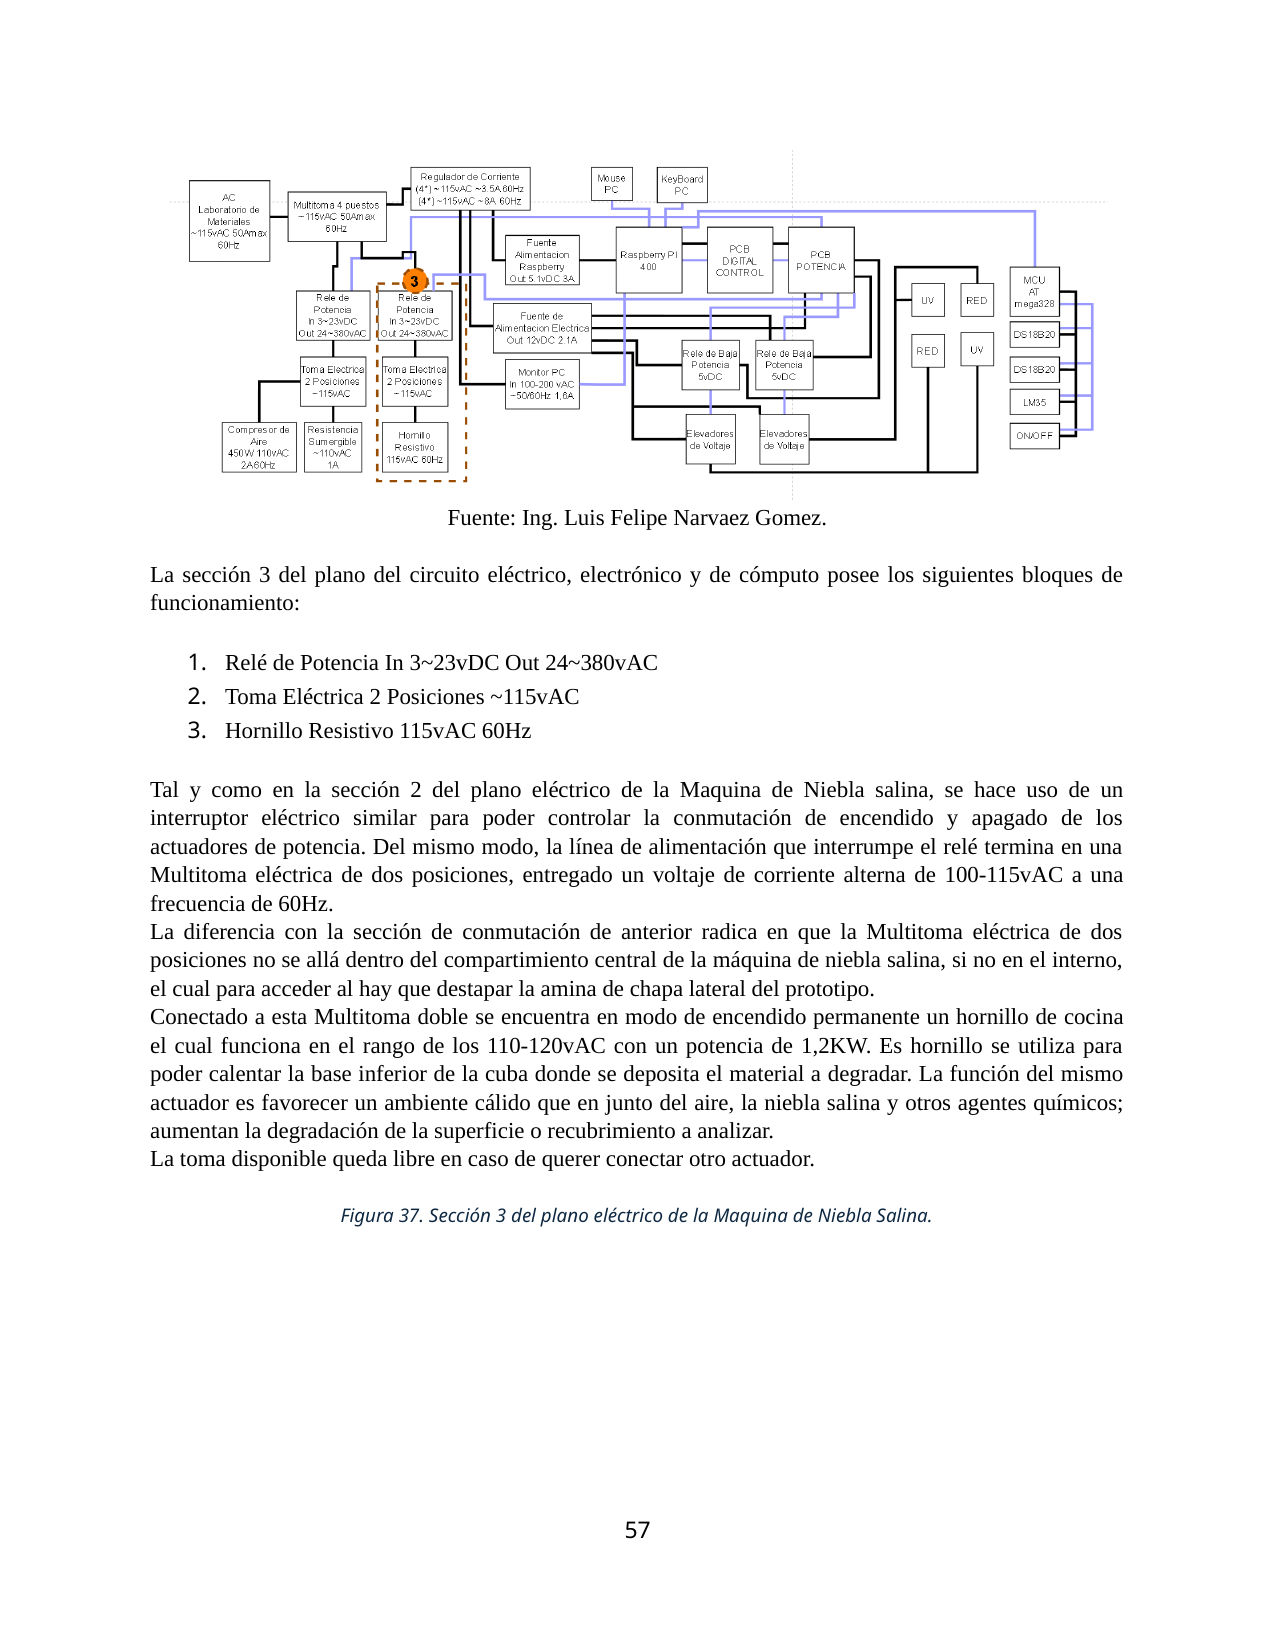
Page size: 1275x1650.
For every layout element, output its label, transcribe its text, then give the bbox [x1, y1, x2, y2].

text Conectado a esta Multitoma doble se encuentra en modo de encendido permanente un hornillo de cocina el cual funciona en el rango de los 110-120vAC con un potencia de 1,2KW. Es hornillo se utiliza para poder calentar la base inferior de la cuba donde se deposita el material a degradar. La función del mismo actuador es favorecer un ambiente cálido que en junto del aire, la niebla salina y otros agentes químicos; aumentan la degradación de la superficie o recubrimiento a analizar. [150, 1003, 1125, 1143]
list Relé de Potencia In 3~23vDC Out 24~380vAC [187, 646, 1125, 677]
text La sección 3 del plano del circuito eléctrico, electrónico y de cómputo posee los siguientes bloques de funcionamiento: [150, 561, 1125, 616]
text Fuente: Ing. Luis Felipe Narvaez Gomez. [150, 504, 1125, 530]
text Tal y como en la sección 2 del plano eléctrico de la Maquina de Niebla salina, se hace uso de un interruptor eléctrico similar para poder controlar la conmutación de encendido y apagado de los actuadores de potencia. Del mismo modo, la línea de alimentación que interrumpe el relé termina en una Multitoma eléctrica de dos posiciones, entregado un voltaje de corriente alterna de 100-115vAC a una frecuencia de 60Hz. [150, 776, 1125, 916]
list Toma Eléctrica 2 Posiciones ~115vAC [187, 680, 1125, 711]
picture [167, 150, 1108, 502]
text La diferencia con la sección de conmutación de anterior radica en que la Multitoma eléctrica de dos posiciones no se allá dentro del compartimiento central de la máquina de niebla salina, si no en el interno, el cual para acceder al hay que destapar la amina de chapa lateral del prototipo. [150, 918, 1125, 1001]
text Figura 37. Sección 3 del plano eléctrico de la Maquina de Niebla Salina. [150, 1202, 1125, 1228]
list Hornillo Resistivo 115vAC 60Hz [187, 714, 1125, 745]
text La toma disponible queda libre en caso de querer conectar otro actuador. [150, 1146, 1125, 1172]
